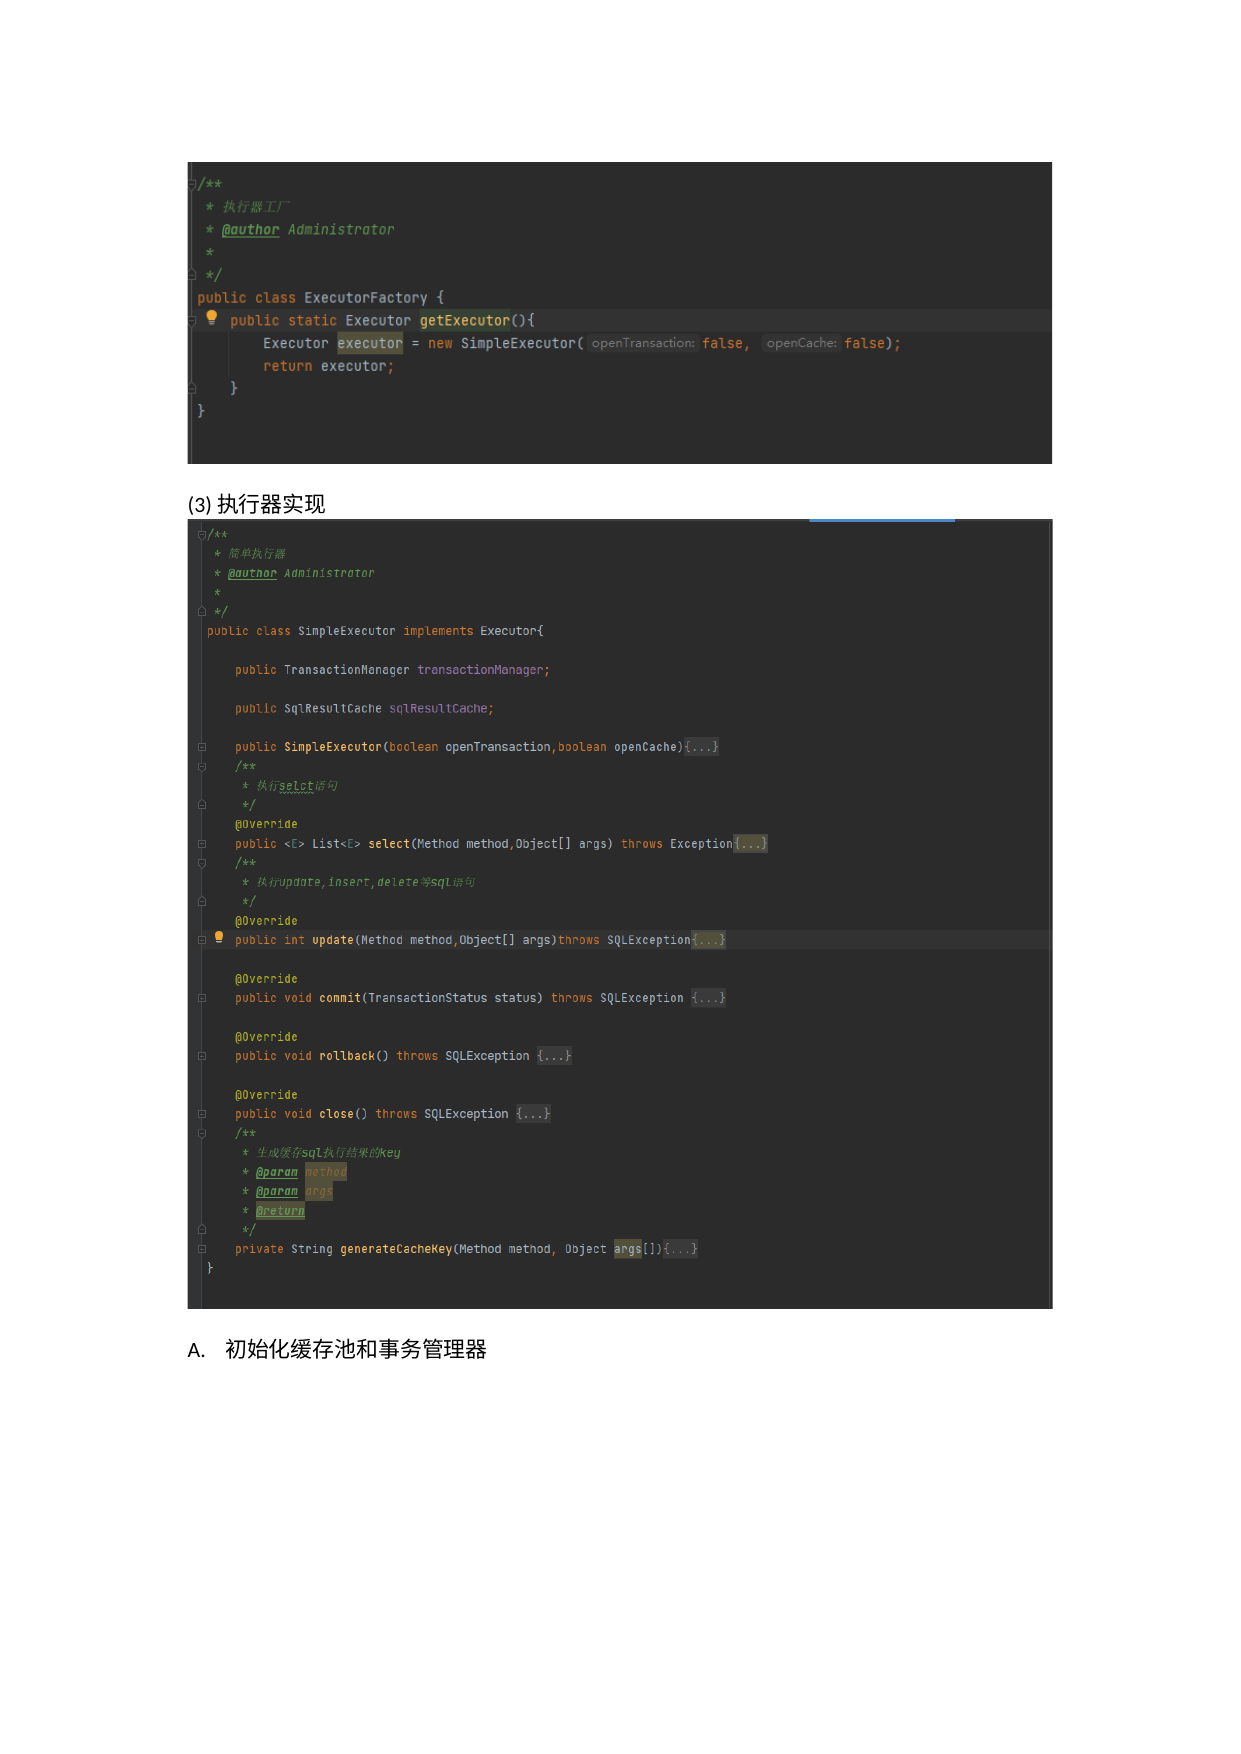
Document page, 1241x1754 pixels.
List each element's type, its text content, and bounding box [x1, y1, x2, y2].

picture [187, 519, 1053, 1309]
list 初始化缓存池和事务管理器 [187, 1332, 1053, 1364]
picture [187, 162, 1053, 464]
list 执行器实现 [187, 487, 1053, 519]
